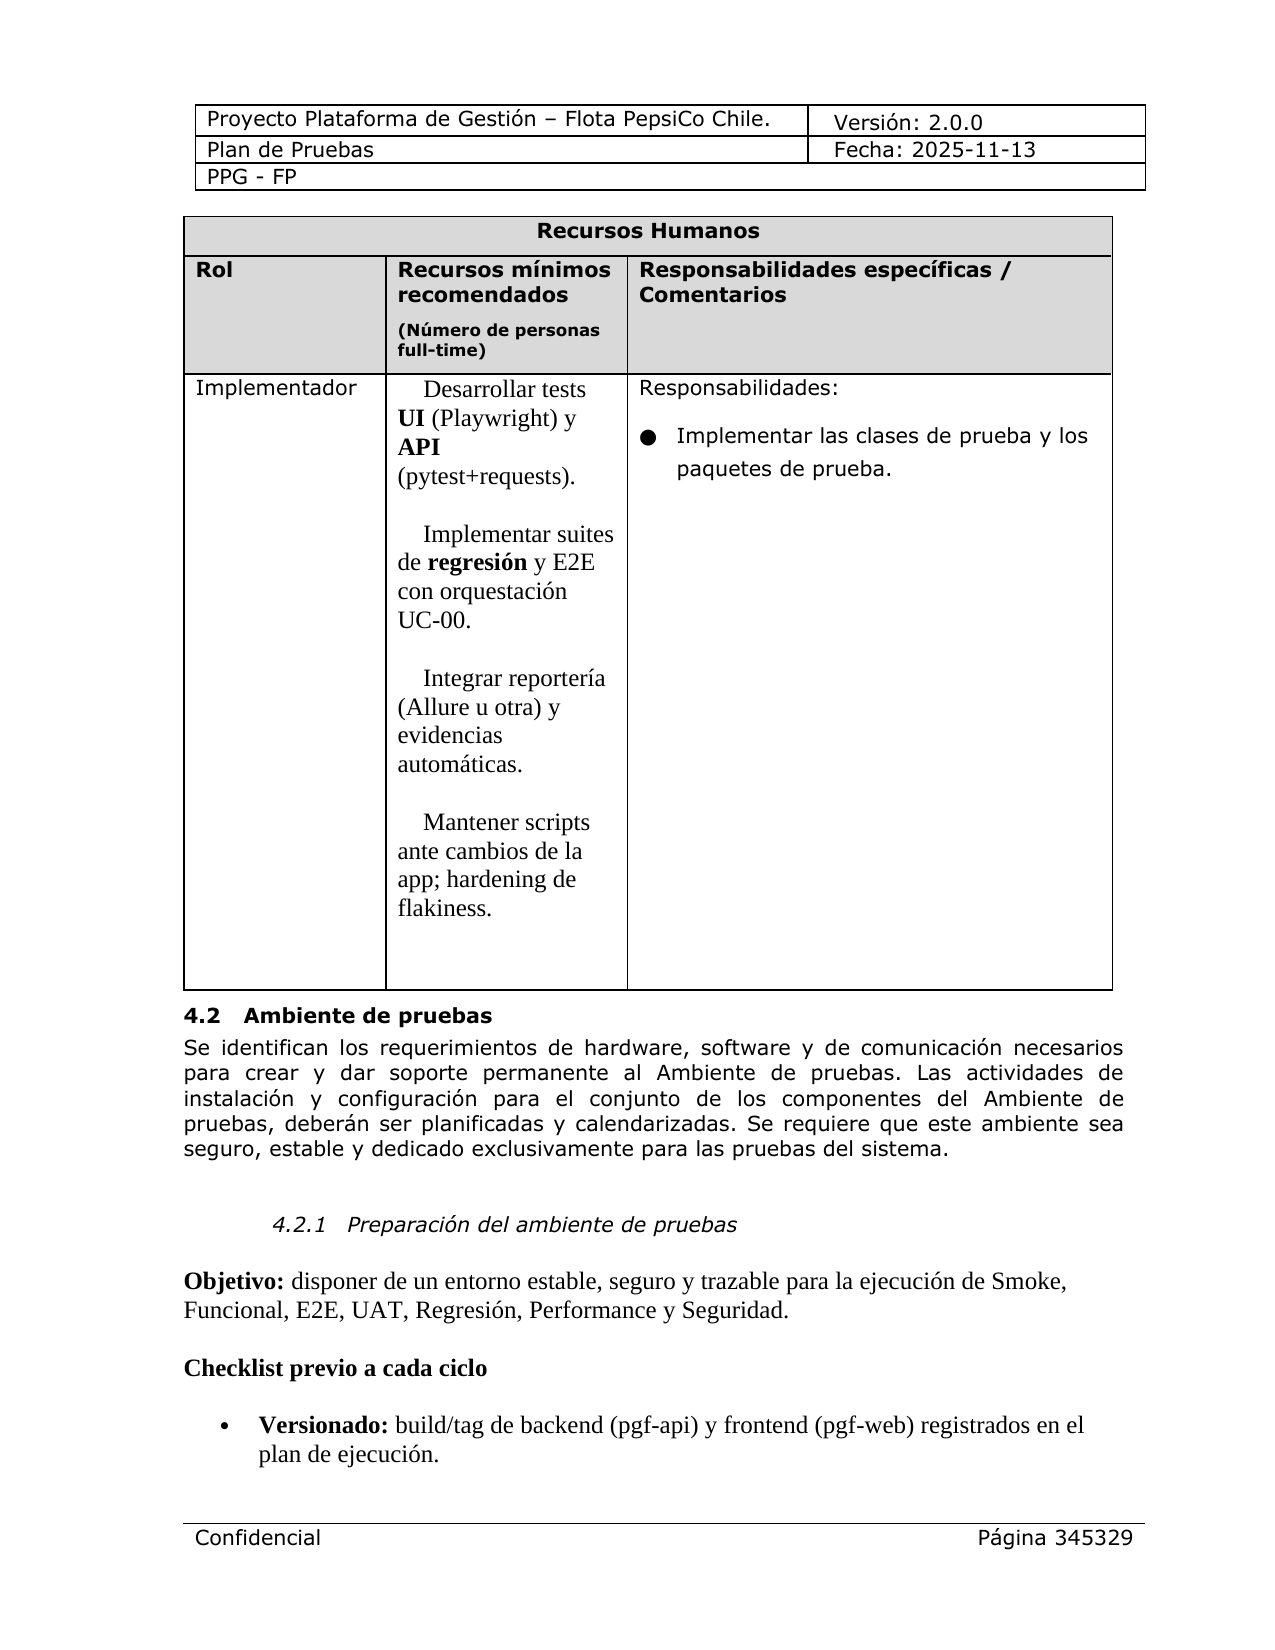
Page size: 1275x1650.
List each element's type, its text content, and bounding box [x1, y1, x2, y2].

text Checklist previo a cada ciclo [183, 1353, 1125, 1381]
text Se identifican los requerimientos de hardware, software y de comunicación necesarios para crear y dar soporte permanente al Ambiente de pruebas. Las actividades de instalación y configuración para el conjunto de los componentes del Ambiente de pruebas, deberán ser planificadas y calendarizadas. Se requiere que este ambiente sea seguro, estable y dedicado exclusivamente para las pruebas del sistema. [183, 1034, 1125, 1161]
table_cell Responsabilidades específicas / Comentarios [628, 255, 1112, 373]
table_cell Rol [185, 257, 385, 373]
table_cell Implementador [185, 375, 385, 989]
subtitle Preparación del ambiente de pruebas [272, 1211, 1125, 1237]
table_header Recursos Humanos [185, 217, 1112, 255]
text Objetivo: disponer de un entorno estable, seguro y trazable para la ejecución de Smoke, Funcional, E2E, UAT, Regresión, Performance y Seguridad. [183, 1266, 1125, 1323]
table_cell Recursos mínimos recomendados (Número de personas full-time) [387, 257, 627, 373]
table_cell  Desarrollar tests UI (Playwright) y API (pytest+requests).  Implementar suites de regresión y E2E con orquestación UC-00.  Integrar reportería (Allure u otra) y evidencias automáticas.  Mantener scripts ante cambios de la app; hardening de flakiness. [387, 375, 627, 989]
table_cell Responsabilidades: Implementar las clases de prueba y los paquetes de prueba. [628, 373, 1112, 989]
list Versionado: build/tag de backend (pgf-api) y frontend (pgf-web) registrados en el plan de ejecución. [221, 1411, 1125, 1468]
subtitle Ambiente de pruebas [183, 1003, 1125, 1028]
